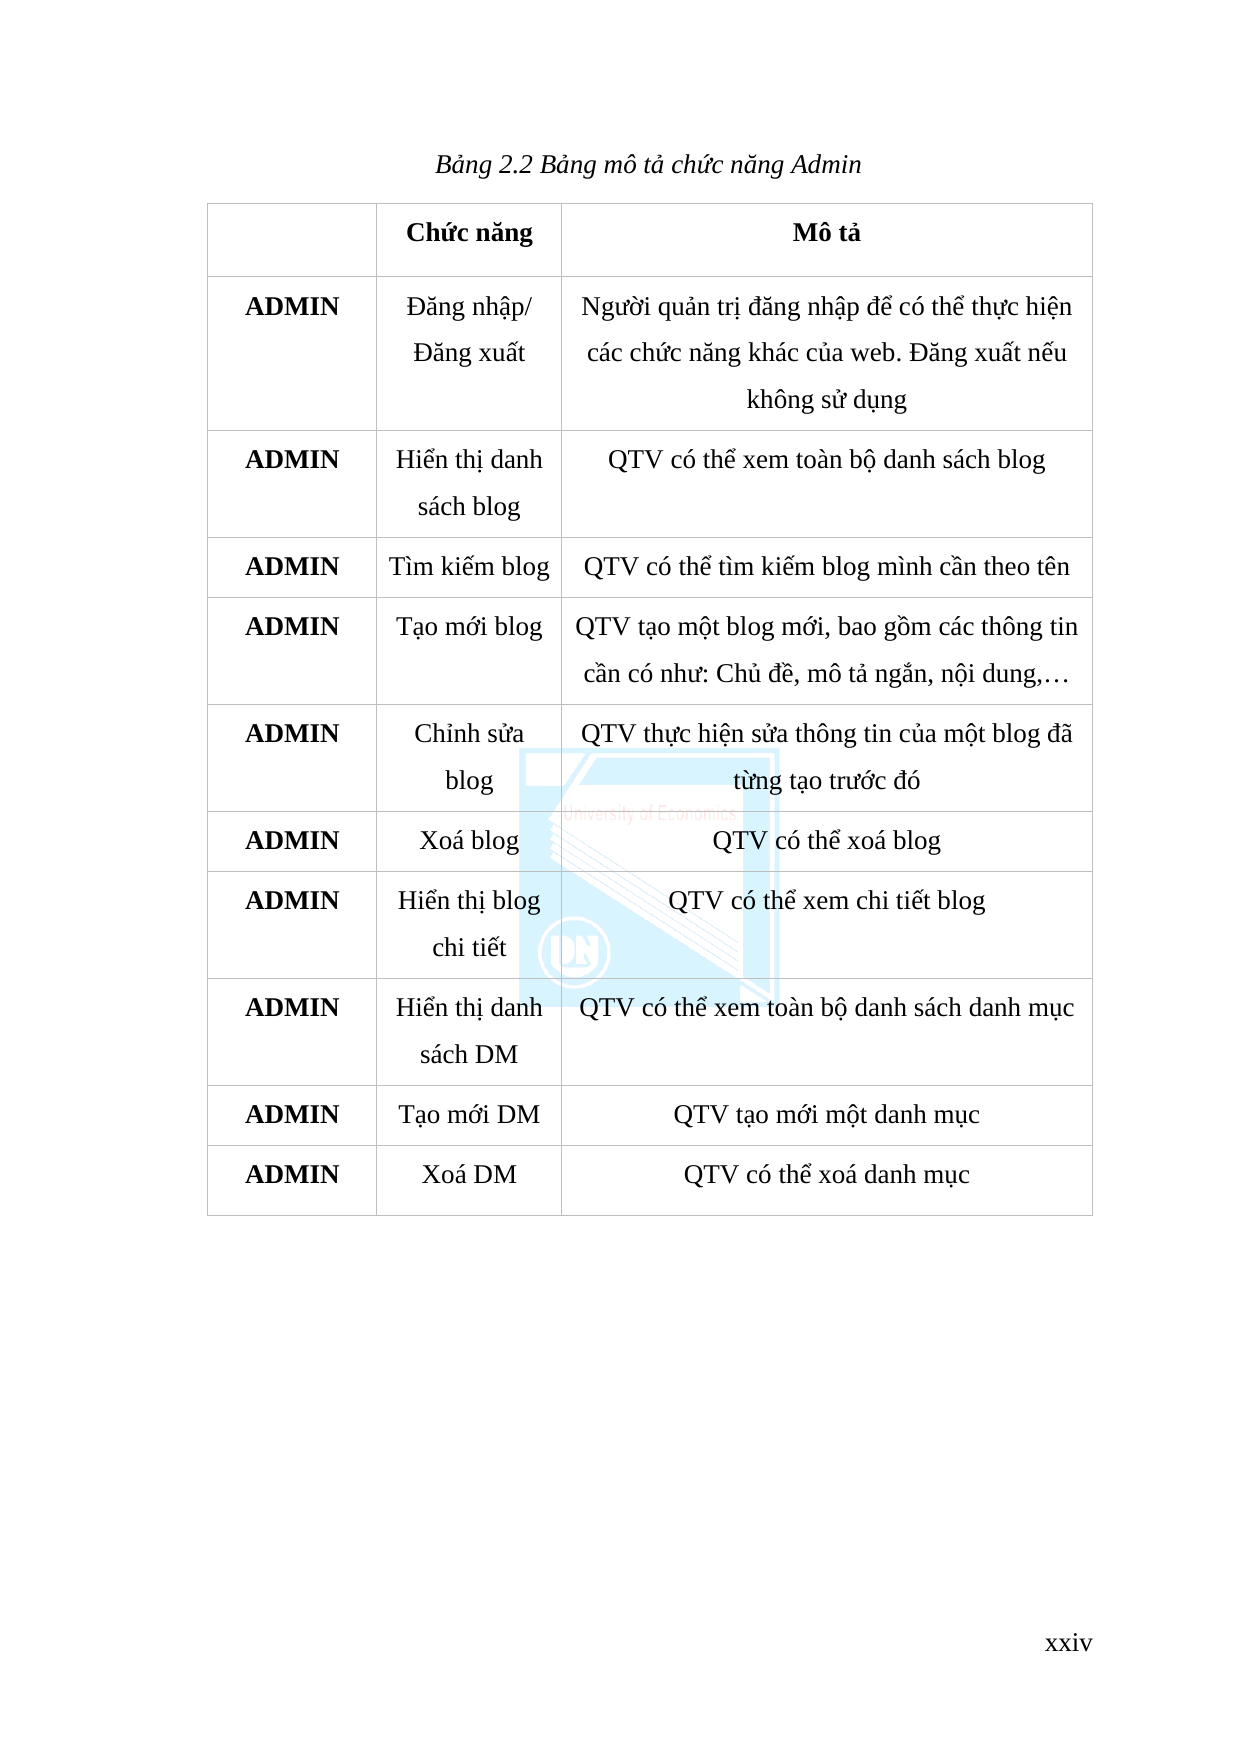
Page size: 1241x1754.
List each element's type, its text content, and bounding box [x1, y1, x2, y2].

table_cell Hiển thị blog chi tiết [377, 872, 561, 978]
table_cell Người quản trị đăng nhập để có thể thực hiện các chức năng khác của web. Đăng xuất nếu không sử dụng [562, 277, 1092, 430]
table_cell Hiển thị danh sách blog [377, 431, 561, 537]
table_cell ADMIN [208, 598, 376, 704]
table_header Mô tả [562, 204, 1092, 276]
table_cell Hiển thị danh sách DM [377, 979, 561, 1084]
table_cell ADMIN [208, 705, 376, 811]
table_cell ADMIN [208, 1146, 376, 1215]
table_cell ADMIN [208, 812, 376, 871]
table_cell ADMIN [208, 538, 376, 597]
table_cell ADMIN [208, 431, 376, 537]
table_header [208, 204, 376, 276]
table_cell QTV tạo một blog mới, bao gồm các thông tin cần có như: Chủ đề, mô tả ngắn, nội dung,… [562, 598, 1092, 704]
table_cell ADMIN [208, 979, 376, 1084]
table_cell Chỉnh sửa blog [377, 705, 561, 811]
table_cell Xoá DM [377, 1146, 561, 1215]
table_cell Tạo mới blog [377, 598, 561, 704]
table_cell ADMIN [208, 277, 376, 430]
table_cell Tạo mới DM [377, 1086, 561, 1145]
table_header Chức năng [377, 204, 561, 276]
table_cell QTV có thể xoá blog [562, 812, 1092, 871]
text Bảng 2.2 Bảng mô tả chức năng Admin [207, 148, 1092, 179]
table_cell QTV có thể tìm kiếm blog mình cần theo tên [562, 538, 1092, 597]
table_cell QTV có thể xem toàn bộ danh sách danh mục [562, 979, 1092, 1084]
table_cell ADMIN [208, 1086, 376, 1145]
table_cell QTV tạo mới một danh mục [562, 1086, 1092, 1145]
table_cell Tìm kiếm blog [377, 538, 561, 597]
table_cell ADMIN [208, 872, 376, 978]
table_cell QTV có thể xem chi tiết blog [562, 872, 1092, 978]
table_cell QTV thực hiện sửa thông tin của một blog đã từng tạo trước đó [562, 705, 1092, 811]
table_cell QTV có thể xoá danh mục [562, 1146, 1092, 1215]
table_cell Xoá blog [377, 812, 561, 871]
table_cell QTV có thể xem toàn bộ danh sách blog [562, 431, 1092, 537]
table_cell Đăng nhập/ Đăng xuất [377, 277, 561, 430]
